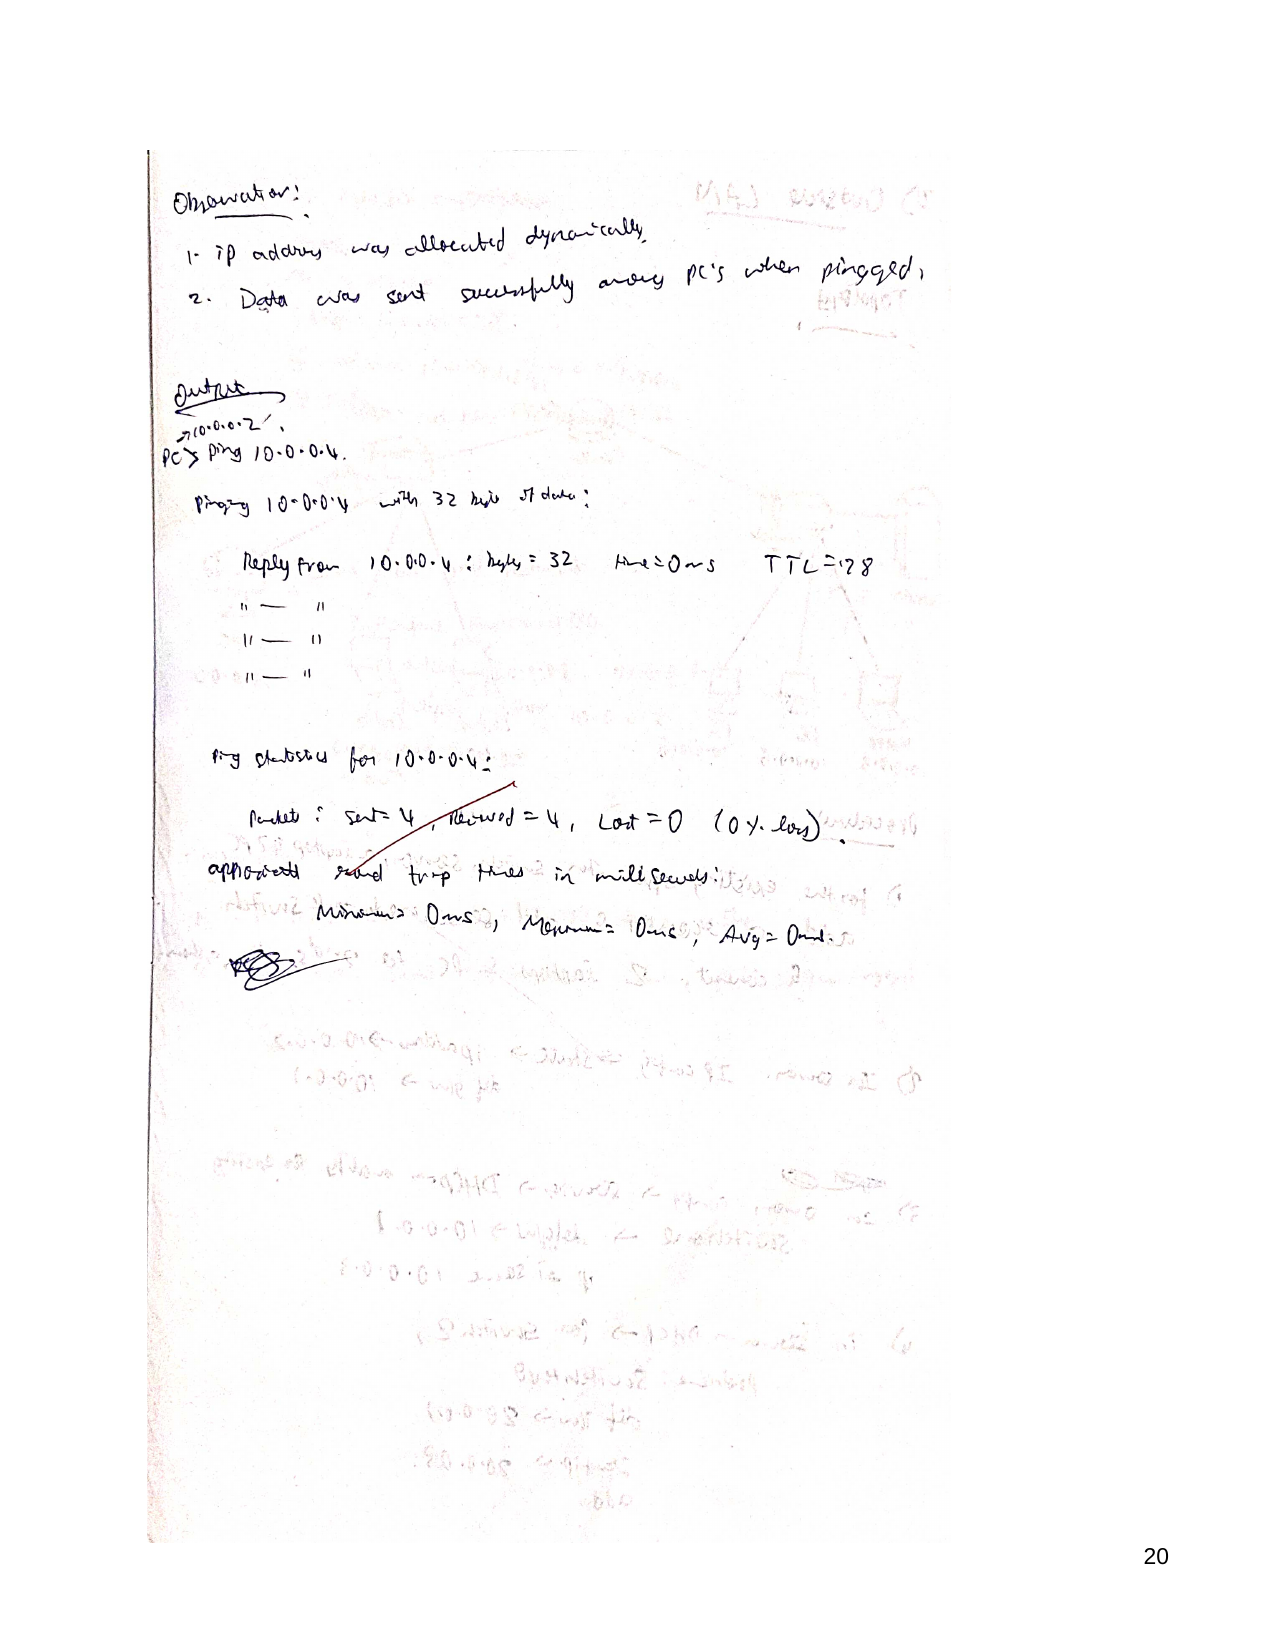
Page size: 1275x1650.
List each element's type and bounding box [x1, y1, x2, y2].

picture [147, 150, 952, 1543]
